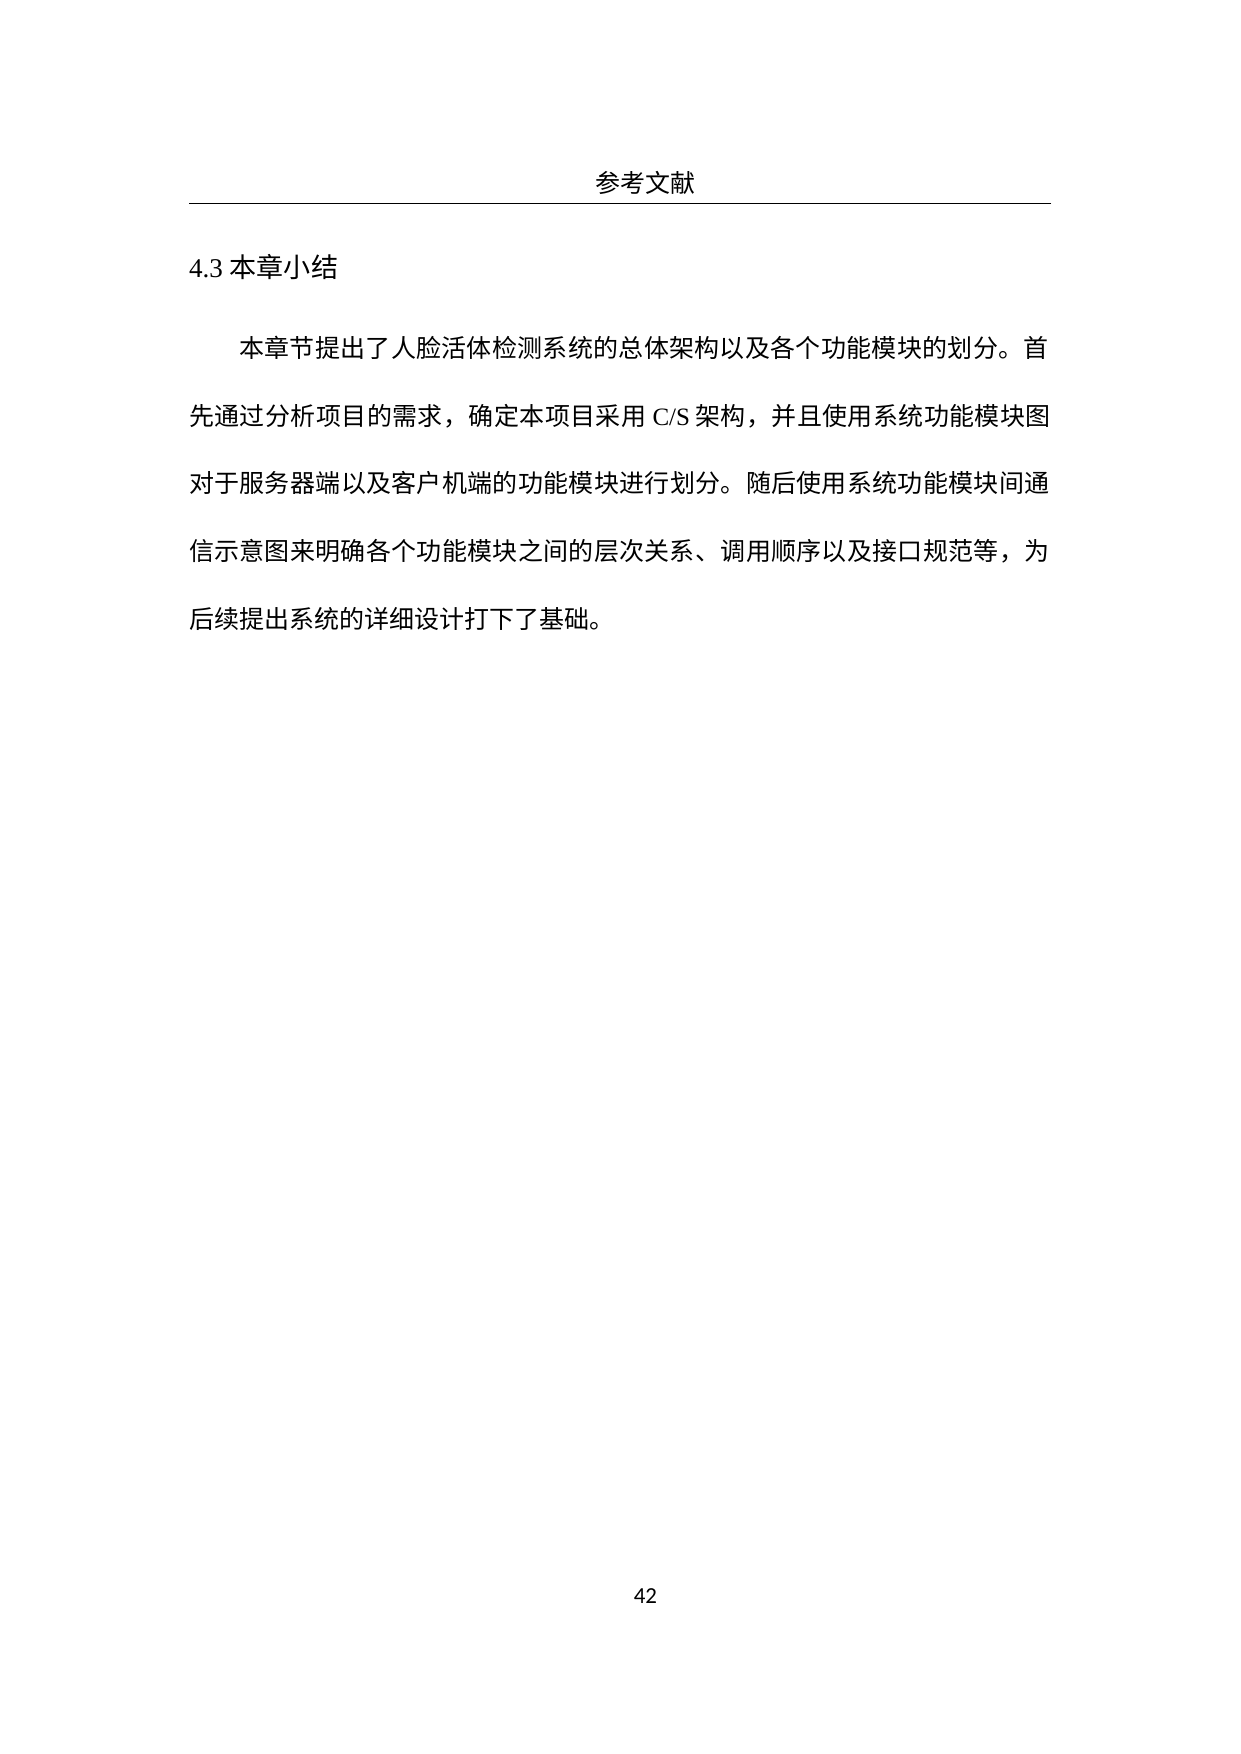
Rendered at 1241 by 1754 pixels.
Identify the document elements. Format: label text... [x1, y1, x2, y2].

text 本章节提出了人脸活体检测系统的总体架构以及各个功能模块的划分。首先通过分析项目的需求，确定本项目采用C/S架构，并且使用系统功能模块图对于服务器端以及客户机端的功能模块进行划分。随后使用系统功能模块间通信示意图来明确各个功能模块之间的层次关系、调用顺序以及接口规范等，为后续提出系统的详细设计打下了基础。 [189, 312, 1051, 652]
subtitle 4.3 本章小结 [189, 232, 1051, 300]
